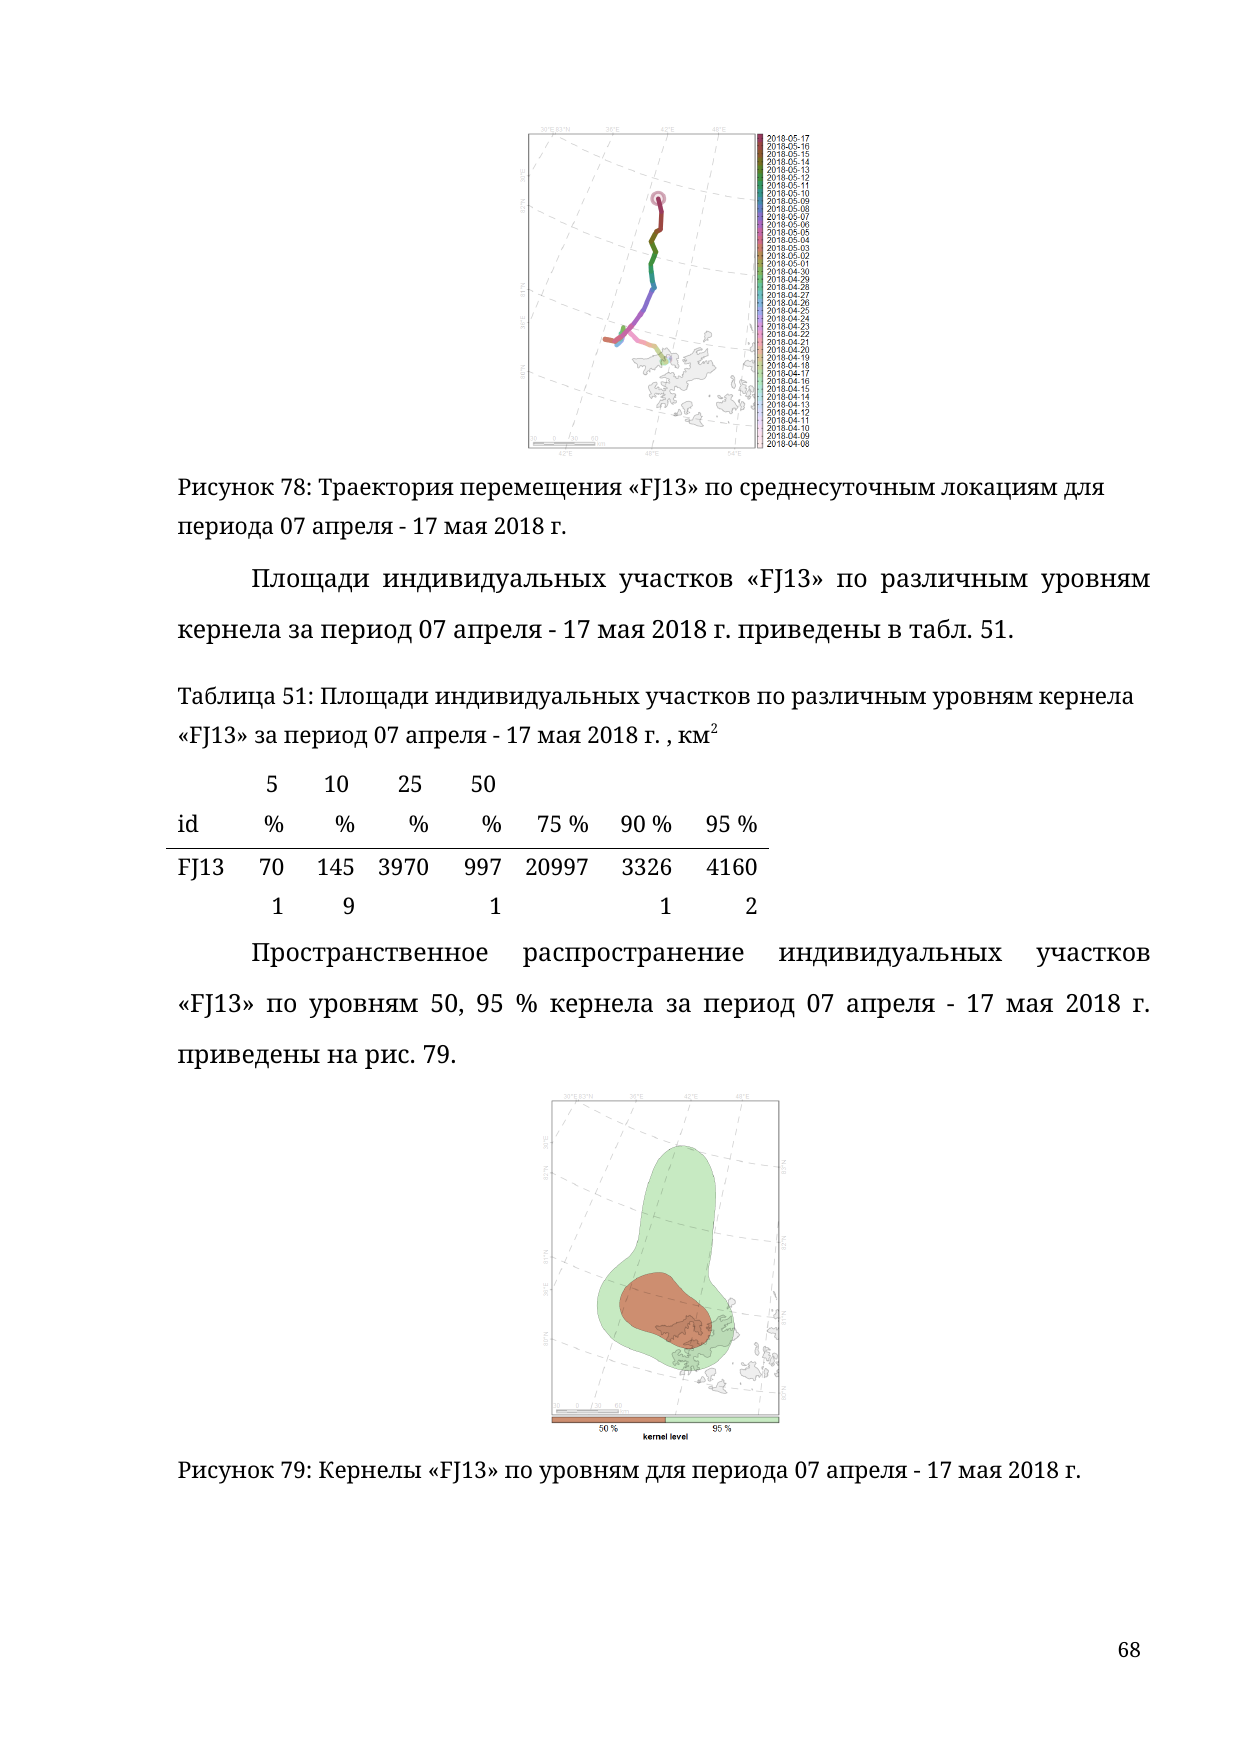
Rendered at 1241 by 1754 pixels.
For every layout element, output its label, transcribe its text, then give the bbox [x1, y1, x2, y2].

text Площади индивидуальных участков «FJ13» по различным уровням кернела за период 07 апреля - 17 мая 2018 г. приведены в табл. 51. [177, 561, 1152, 646]
text Пространственное распространение индивидуальных участков «FJ13» по уровням 50, 95 % кернела за период 07 апреля - 17 мая 2018 г. приведены на рис. 79. [177, 934, 1152, 1070]
text Таблица 51: Площади индивидуальных участков по различным уровням кернела «FJ13» за период 07 апреля - 17 мая 2018 г. , км2 [177, 680, 1152, 750]
text Рисунок 79: Кернелы «FJ13» по уровням для периода 07 апреля - 17 мая 2018 г. [177, 1454, 1152, 1485]
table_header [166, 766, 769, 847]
text Рисунок 78: Траектория перемещения «FJ13» по среднесуточным локациям для периода 07 апреля - 17 мая 2018 г. [177, 471, 1152, 541]
picture [517, 124, 812, 458]
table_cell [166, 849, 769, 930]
picture [540, 1091, 789, 1442]
